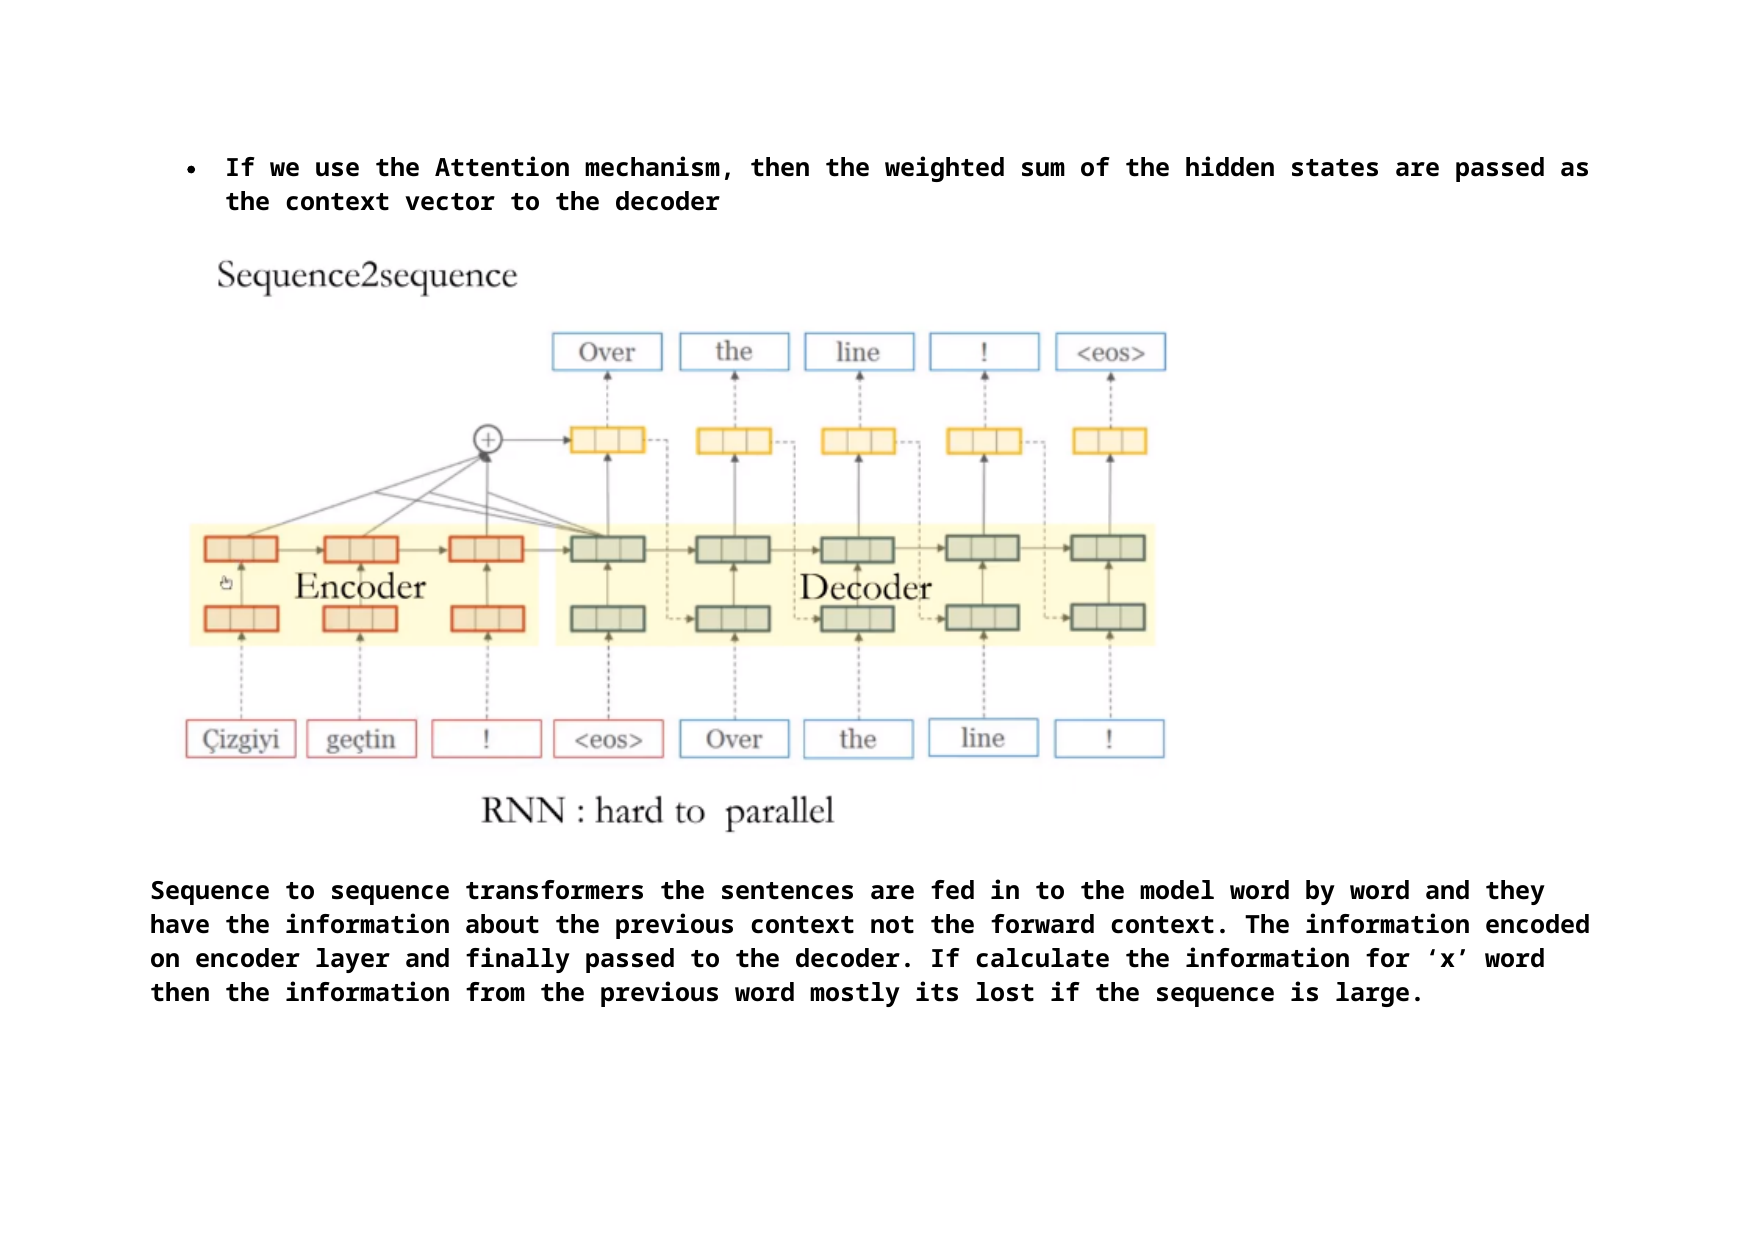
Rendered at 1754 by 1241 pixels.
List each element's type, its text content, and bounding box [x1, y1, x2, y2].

text Sequence to sequence transformers the sentences are fed in to the model word by word and they have the information about the previous context not the forward context. The information encoded on encoder layer and finally passed to the decoder. If calculate the information for ‘x’ word then the information from the previous word mostly its lost if the sequence is large. [150, 872, 1604, 1008]
list If we use the Attention mechanism, then the weighted sum of the hidden states are passed as the context vector to the decoder [187, 150, 1604, 218]
picture [150, 247, 1204, 840]
